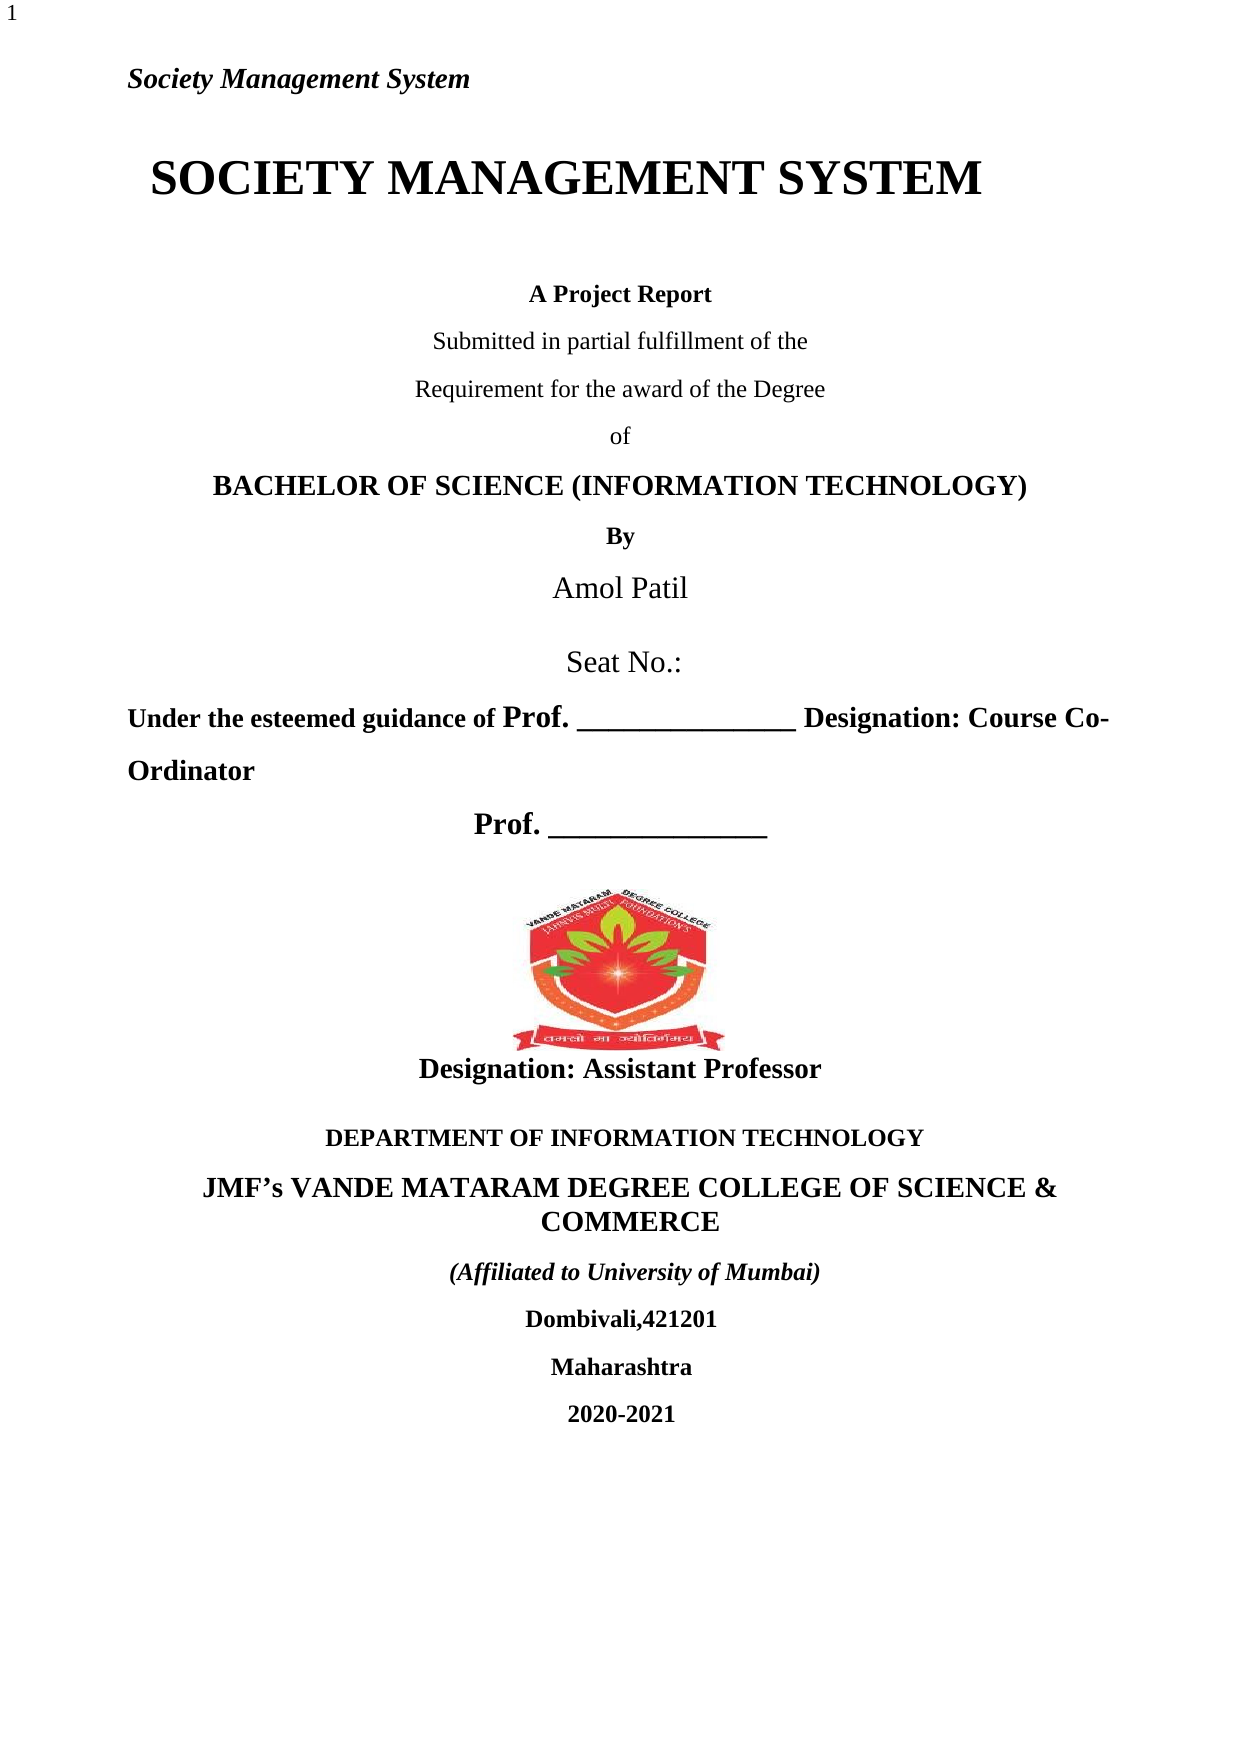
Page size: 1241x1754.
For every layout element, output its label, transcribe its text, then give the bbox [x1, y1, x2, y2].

text SOCIETY MANAGEMENT SYSTEM [127, 148, 993, 206]
text JMF’s VANDE MATARAM DEGREE COLLEGE OF SCIENCE & COMMERCE [190, 1171, 1071, 1238]
subtitle DEPARTMENT OF INFORMATION TECHNOLOGY [190, 1123, 1059, 1151]
text Under the esteemed guidance of Prof. ______________ Designation: Course Co-Ordinator [127, 699, 1173, 787]
picture [512, 889, 726, 1051]
subtitle By [190, 521, 1051, 550]
text Submitted in partial fulfillment of the Requirement for the award of the Degree of [401, 326, 839, 450]
subtitle Dombivali,421201 Maharashtra 2020-2021 [525, 1304, 718, 1428]
subtitle A Project Report [190, 279, 1050, 307]
text Amol Patil [501, 569, 739, 605]
text Seat No.: [501, 643, 739, 679]
subtitle BACHELOR OF SCIENCE (INFORMATION TECHNOLOGY) [190, 469, 1051, 502]
text (Affiliated to University of Mumbai) [190, 1257, 1082, 1286]
